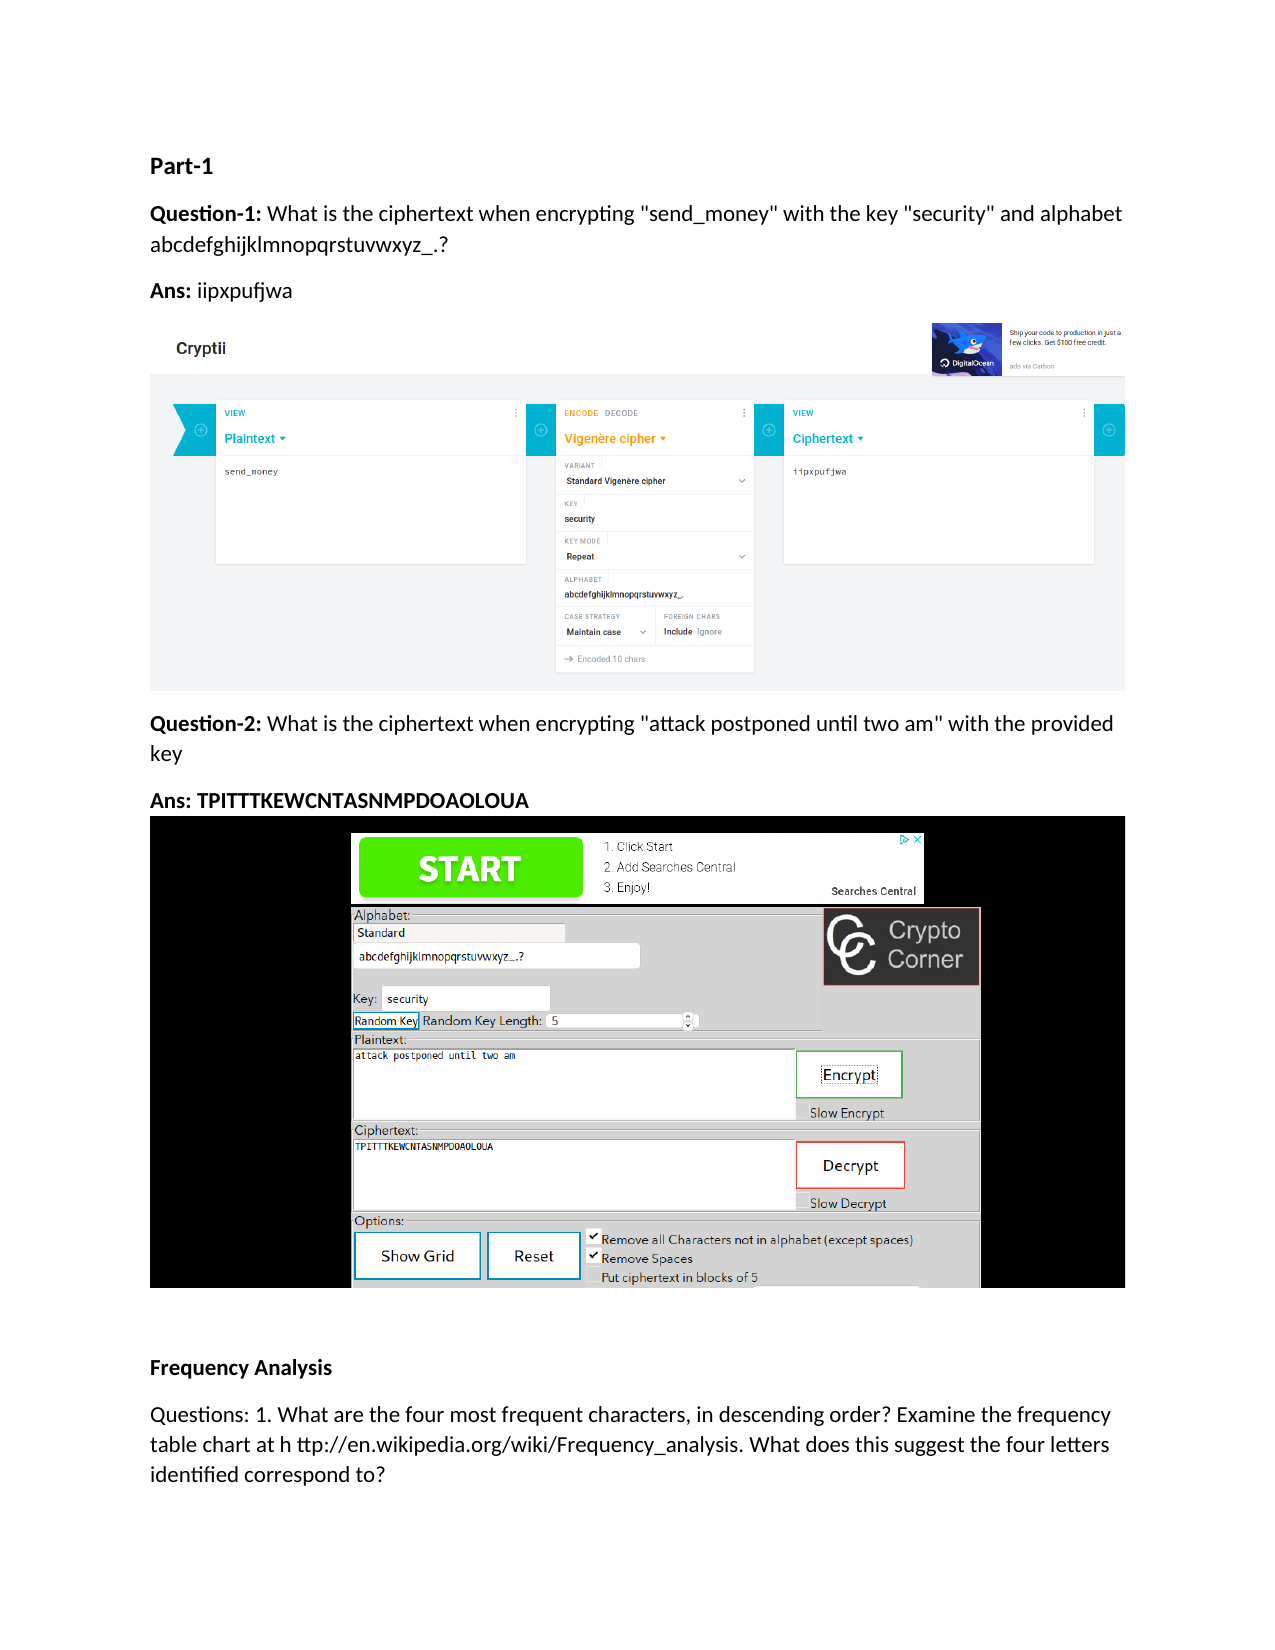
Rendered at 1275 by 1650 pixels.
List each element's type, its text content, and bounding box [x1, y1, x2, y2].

text Ans: TPITTTKEWCNTASNMPDOAOLOUA [150, 786, 1125, 816]
text Questions: 1. What are the four most frequent characters, in descending order? Examine the frequency table chart at h ttp://en.wikipedia.org/wiki/Frequency_analysis. What does this suggest the four letters identified correspond to? [150, 1400, 1125, 1488]
picture [150, 323, 1125, 691]
text Frequency Analysis [150, 1353, 1125, 1381]
text Ans: iipxpufjwa [150, 277, 1125, 305]
picture [150, 816, 1125, 1288]
text Question-2: What is the ciphertext when encrypting "attack postponed until two am" with the provided key [150, 709, 1125, 767]
text Question-1: What is the ciphertext when encrypting "send_money" with the key "security" and alphabet abcdefghijklmnopqrstuvwxyz_.? [150, 199, 1125, 258]
text Part-1 [150, 150, 1125, 181]
